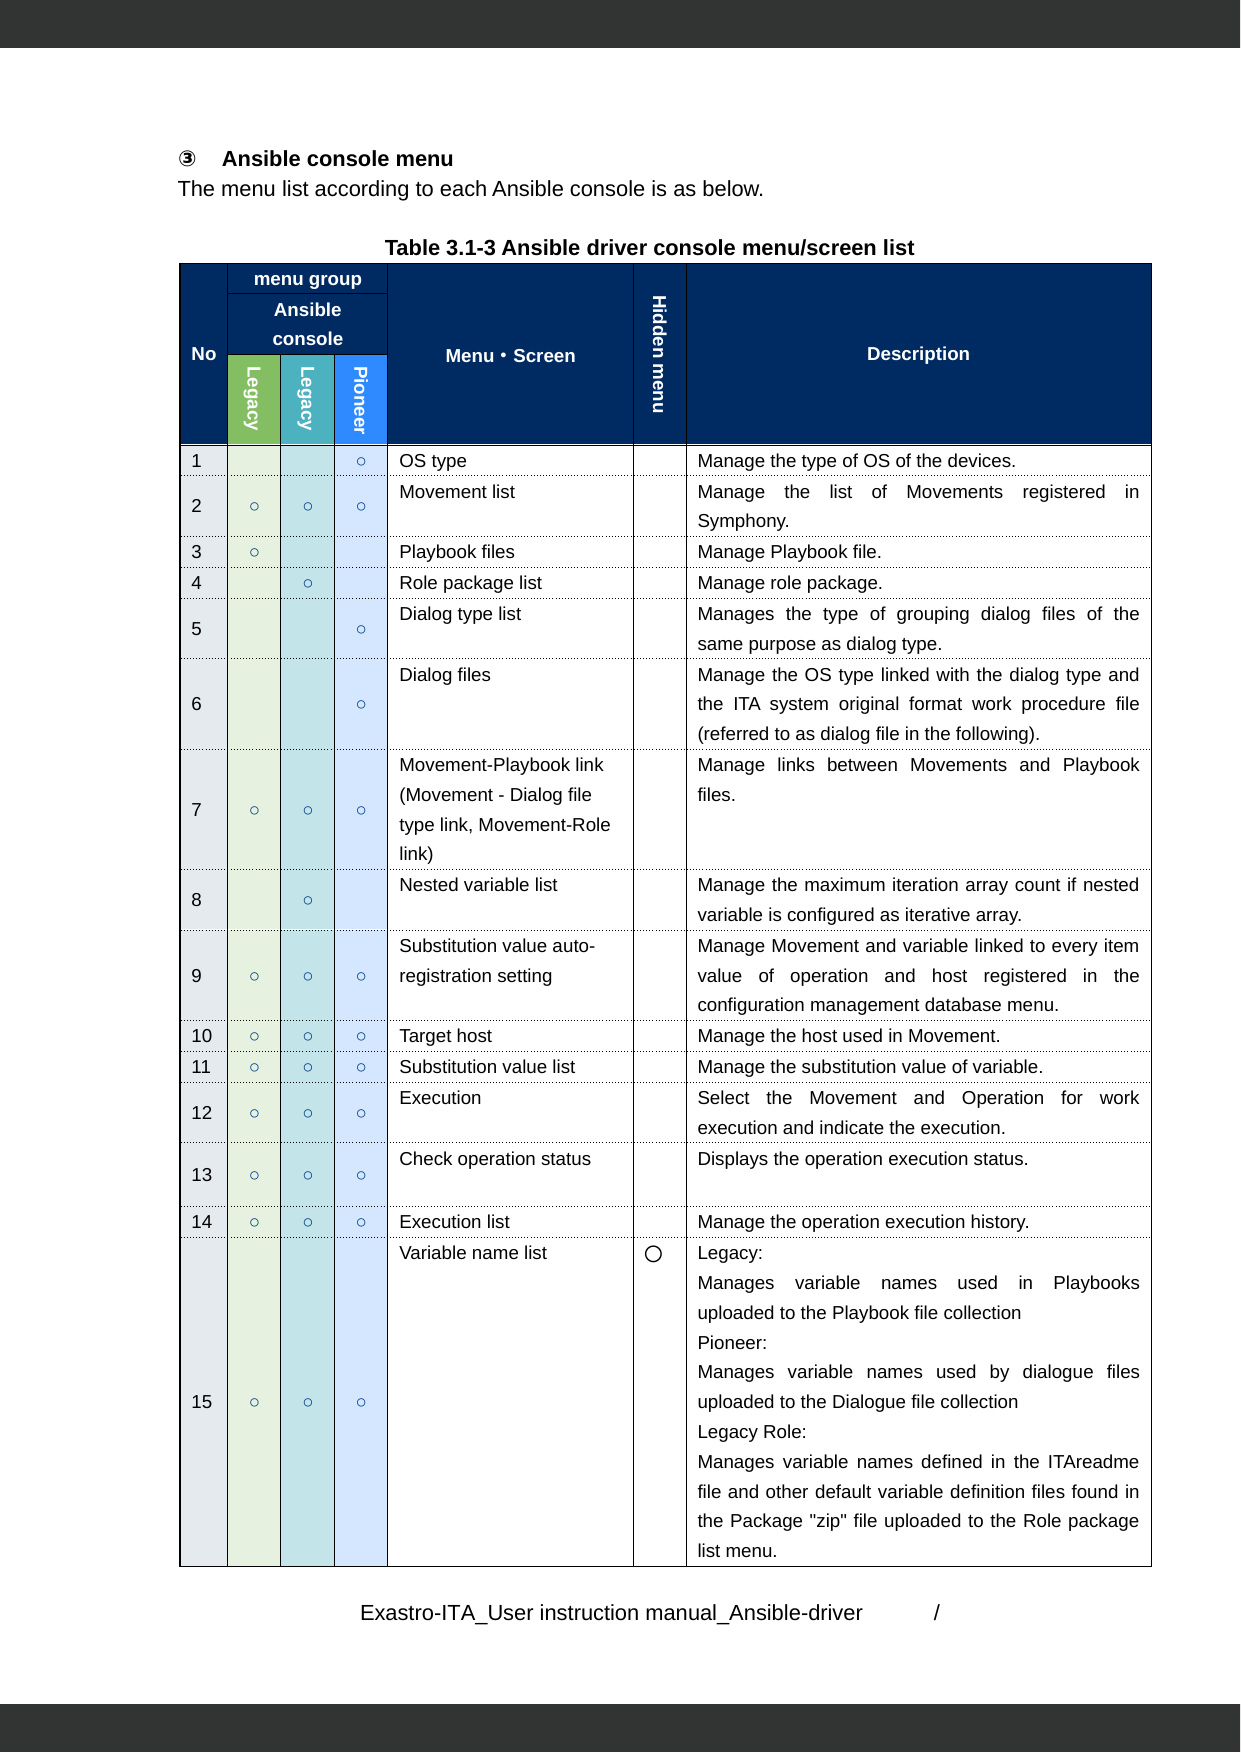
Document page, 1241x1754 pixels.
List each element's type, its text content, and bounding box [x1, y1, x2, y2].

picture [0, 0, 1241, 48]
table_cell Dialog type list [388, 598, 633, 658]
table_cell [281, 536, 334, 567]
table_cell [634, 658, 686, 749]
table_cell Movement list [388, 475, 633, 536]
table_cell Role package list [388, 567, 633, 598]
table_cell ○ [228, 1051, 280, 1082]
table_cell ○ [228, 930, 280, 1020]
table_cell Dialog files [388, 658, 633, 749]
table_cell Check operation status [388, 1142, 633, 1206]
table_cell Manages the type of grouping dialog files of the same purpose as dialog type. [687, 598, 1151, 658]
table_cell 2 [181, 475, 227, 536]
table_cell 13 [181, 1142, 227, 1206]
table_cell Pioneer [335, 355, 387, 444]
table_cell 7 [181, 749, 227, 869]
table_cell [228, 598, 280, 658]
table_cell ○ [335, 1237, 387, 1566]
table_cell ○ [228, 1142, 280, 1206]
table_cell [634, 598, 686, 658]
table_cell Manage the operation execution history. [687, 1206, 1151, 1237]
table_cell 11 [181, 1051, 227, 1082]
table_cell ○ [335, 475, 387, 536]
table_cell ○ [281, 1051, 334, 1082]
table_cell ○ [281, 567, 334, 598]
table_cell ○ [228, 536, 280, 567]
table_cell 10 [181, 1020, 227, 1051]
table_cell ○ [281, 475, 334, 536]
table_cell Manage the list of Movements registered in Symphony. [687, 475, 1151, 536]
table_cell [634, 1142, 686, 1206]
table_cell ○ [335, 1051, 387, 1082]
table_cell [228, 567, 280, 598]
table_cell [281, 598, 334, 658]
table_cell Nested variable list [388, 869, 633, 929]
table_cell [634, 446, 686, 475]
table_cell Select the Movement and Operation for work execution and indicate the execution. [687, 1082, 1151, 1142]
table_cell Manage the host used in Movement. [687, 1020, 1151, 1051]
table_cell 8 [181, 869, 227, 929]
table_cell [228, 869, 280, 929]
table_cell Substitution value auto-registration setting [388, 930, 633, 1020]
table_cell 12 [181, 1082, 227, 1142]
table_cell Displays the operation execution status. [687, 1142, 1151, 1206]
table_cell Manage the type of OS of the devices. [687, 446, 1151, 475]
table_cell [634, 930, 686, 1020]
table_cell ○ [335, 1082, 387, 1142]
table_cell [634, 1082, 686, 1142]
table_cell Playbook files [388, 536, 633, 567]
table_cell ○ [281, 869, 334, 929]
table_cell ○ [228, 1082, 280, 1142]
picture [0, 1704, 1241, 1752]
table_cell Manage the substitution value of variable. [687, 1051, 1151, 1082]
table_cell OS type [388, 446, 633, 475]
table_cell 〇 [634, 1237, 686, 1566]
table_cell Manage the OS type linked with the dialog type and the ITA system original format work procedure file (referred to as dialog file in the following). [687, 658, 1151, 749]
table_cell Legacy: Manages variable names used in Playbooks uploaded to the Playbook file collection Pioneer: Manages variable names used by dialogue files uploaded to the Dialogue file collection Legacy Role: Manages variable names defined in the ITAreadme file and other default variable definition files found in the Package "zip" file uploaded to the Role package list menu. [687, 1237, 1151, 1566]
table_cell Manage the maximum iteration array count if nested variable is configured as iterative array. [687, 869, 1151, 929]
table_cell ○ [228, 1237, 280, 1566]
table_cell ○ [281, 1142, 334, 1206]
table_cell [634, 1020, 686, 1051]
table_cell Manage Playbook file. [687, 536, 1151, 567]
table_cell [281, 658, 334, 749]
text The menu list according to each Ansible console is as below. [177, 173, 1152, 203]
table_cell 4 [181, 567, 227, 598]
table_cell ○ [281, 1020, 334, 1051]
table_header Description [687, 264, 1151, 444]
table_cell Movement-Playbook link (Movement - Dialog file type link, Movement-Role link) [388, 749, 633, 869]
table_cell ○ [228, 1206, 280, 1237]
table_cell 5 [181, 598, 227, 658]
table_header menu group [228, 264, 387, 293]
table_cell ○ [281, 1237, 334, 1566]
table_cell ○ [281, 749, 334, 869]
table_cell Substitution value list [388, 1051, 633, 1082]
table_cell Legacy Role [281, 355, 334, 444]
table_cell ○ [335, 446, 387, 475]
table_cell Manage role package. [687, 567, 1151, 598]
table_cell [634, 1051, 686, 1082]
table_cell [281, 446, 334, 475]
table_cell ○ [335, 1142, 387, 1206]
table_cell ○ [335, 1020, 387, 1051]
table_cell [634, 567, 686, 598]
table_cell ○ [228, 475, 280, 536]
text Ansible console menu [178, 143, 1152, 173]
table_header Hidden menu [634, 264, 686, 444]
table_cell [634, 1206, 686, 1237]
table_cell 6 [181, 658, 227, 749]
table_header Menu・Screen [388, 264, 633, 444]
table_cell [335, 567, 387, 598]
table_cell Ansible console [228, 294, 387, 354]
table_cell Execution [388, 1082, 633, 1142]
table_cell ○ [335, 749, 387, 869]
table_cell Manage Movement and variable linked to every item value of operation and host registered in the configuration management database menu. [687, 930, 1151, 1020]
table_cell 1 [181, 446, 227, 475]
table_cell Manage links between Movements and Playbook files. [687, 749, 1151, 869]
table_cell [634, 869, 686, 929]
table_cell ○ [281, 930, 334, 1020]
table_cell 9 [181, 930, 227, 1020]
table_cell ○ [335, 598, 387, 658]
table_cell 15 [181, 1237, 227, 1566]
table_cell ○ [228, 749, 280, 869]
table_cell ○ [281, 1082, 334, 1142]
table_cell [634, 475, 686, 536]
table_cell ○ [335, 658, 387, 749]
table_cell Target host [388, 1020, 633, 1051]
table_cell 3 [181, 536, 227, 567]
table_cell ○ [335, 1206, 387, 1237]
table_cell [335, 536, 387, 567]
table_cell ○ [228, 1020, 280, 1051]
table_cell [634, 749, 686, 869]
table_cell [228, 658, 280, 749]
table_cell [228, 446, 280, 475]
table_cell [335, 869, 387, 929]
table_cell ○ [281, 1206, 334, 1237]
table_cell [634, 536, 686, 567]
table_cell 14 [181, 1206, 227, 1237]
text Table 3.1-3 Ansible driver console menu/screen list [148, 233, 1152, 262]
table_cell Legacy [228, 355, 280, 444]
table_header No [181, 264, 227, 444]
table_cell Execution list [388, 1206, 633, 1237]
table_cell ○ [335, 930, 387, 1020]
table_cell Variable name list [388, 1237, 633, 1566]
